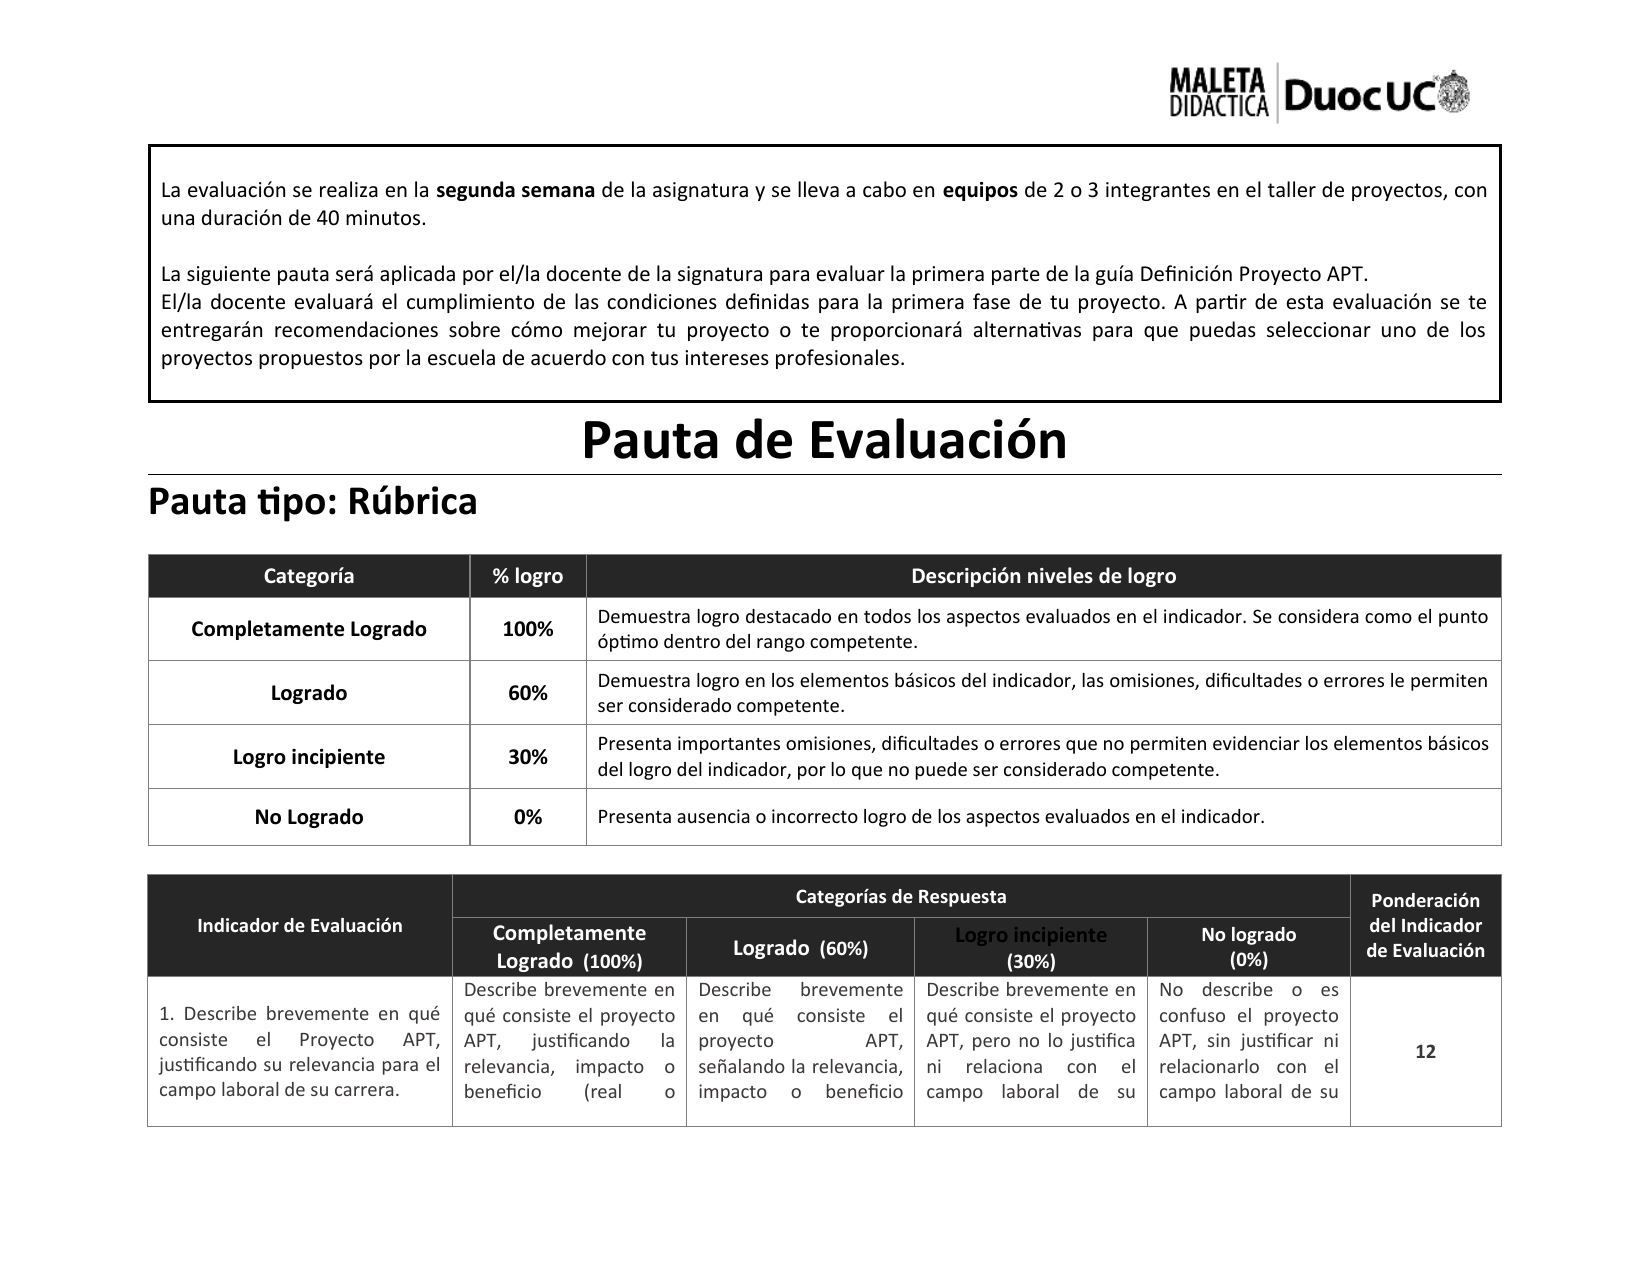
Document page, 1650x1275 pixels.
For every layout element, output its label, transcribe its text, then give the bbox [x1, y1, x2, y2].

text Pauta tipo: Rúbrica [148, 475, 1502, 526]
table_header Ponderación del Indicador de Evaluación [1351, 875, 1501, 976]
picture [1137, 39, 1503, 145]
table_cell No describe o es confuso el proyecto APT, sin justificar ni relacionarlo con el campo laboral de su carrera. [1148, 977, 1350, 1126]
table_cell 100% [471, 598, 586, 660]
table_cell Completamente Logrado [149, 598, 469, 660]
table_cell Presenta importantes omisiones, dificultades o errores que no permiten evidenciar los elementos básicos del logro del indicador, por lo que no puede ser considerado competente. [587, 725, 1501, 787]
table_cell 0% [471, 789, 586, 845]
table_cell Demuestra logro destacado en todos los aspectos evaluados en el indicador. Se considera como el punto óptimo dentro del rango competente. [587, 598, 1501, 660]
table_cell 60% [471, 661, 586, 724]
table_cell No logrado (0%) [1148, 918, 1350, 976]
table_cell Describe brevemente en qué consiste el proyecto APT, pero no lo justifica ni relaciona con el campo laboral de su carrera. [915, 977, 1147, 1126]
table_cell Demuestra logro en los elementos básicos del indicador, las omisiones, dificultades o errores le permiten ser considerado competente. [587, 661, 1501, 724]
table_cell Presenta ausencia o incorrecto logro de los aspectos evaluados en el indicador. [587, 789, 1501, 845]
table_cell 30% [471, 725, 586, 787]
table_cell Completamente Logrado (100%) [453, 918, 686, 976]
table_cell Logrado [149, 661, 469, 724]
table_header % logro [471, 555, 586, 597]
table_header Indicador de Evaluación [148, 875, 452, 976]
table_header Categoría [149, 555, 469, 597]
table_cell Logro incipiente [149, 725, 469, 787]
text Pauta de Evaluación [148, 403, 1502, 474]
table_cell 1. Describe brevemente en qué consiste el Proyecto APT, justificando su relevancia para el campo laboral de su carrera. [148, 977, 452, 1126]
table_header Categorías de Respuesta [453, 875, 1350, 917]
table_cell Logro incipiente (30%) [915, 918, 1147, 976]
table_cell Logrado (60%) [687, 918, 914, 976]
table_cell No Logrado [149, 789, 469, 845]
table_header Descripción niveles de logro [587, 555, 1501, 597]
table_cell 12 [1351, 977, 1501, 1126]
